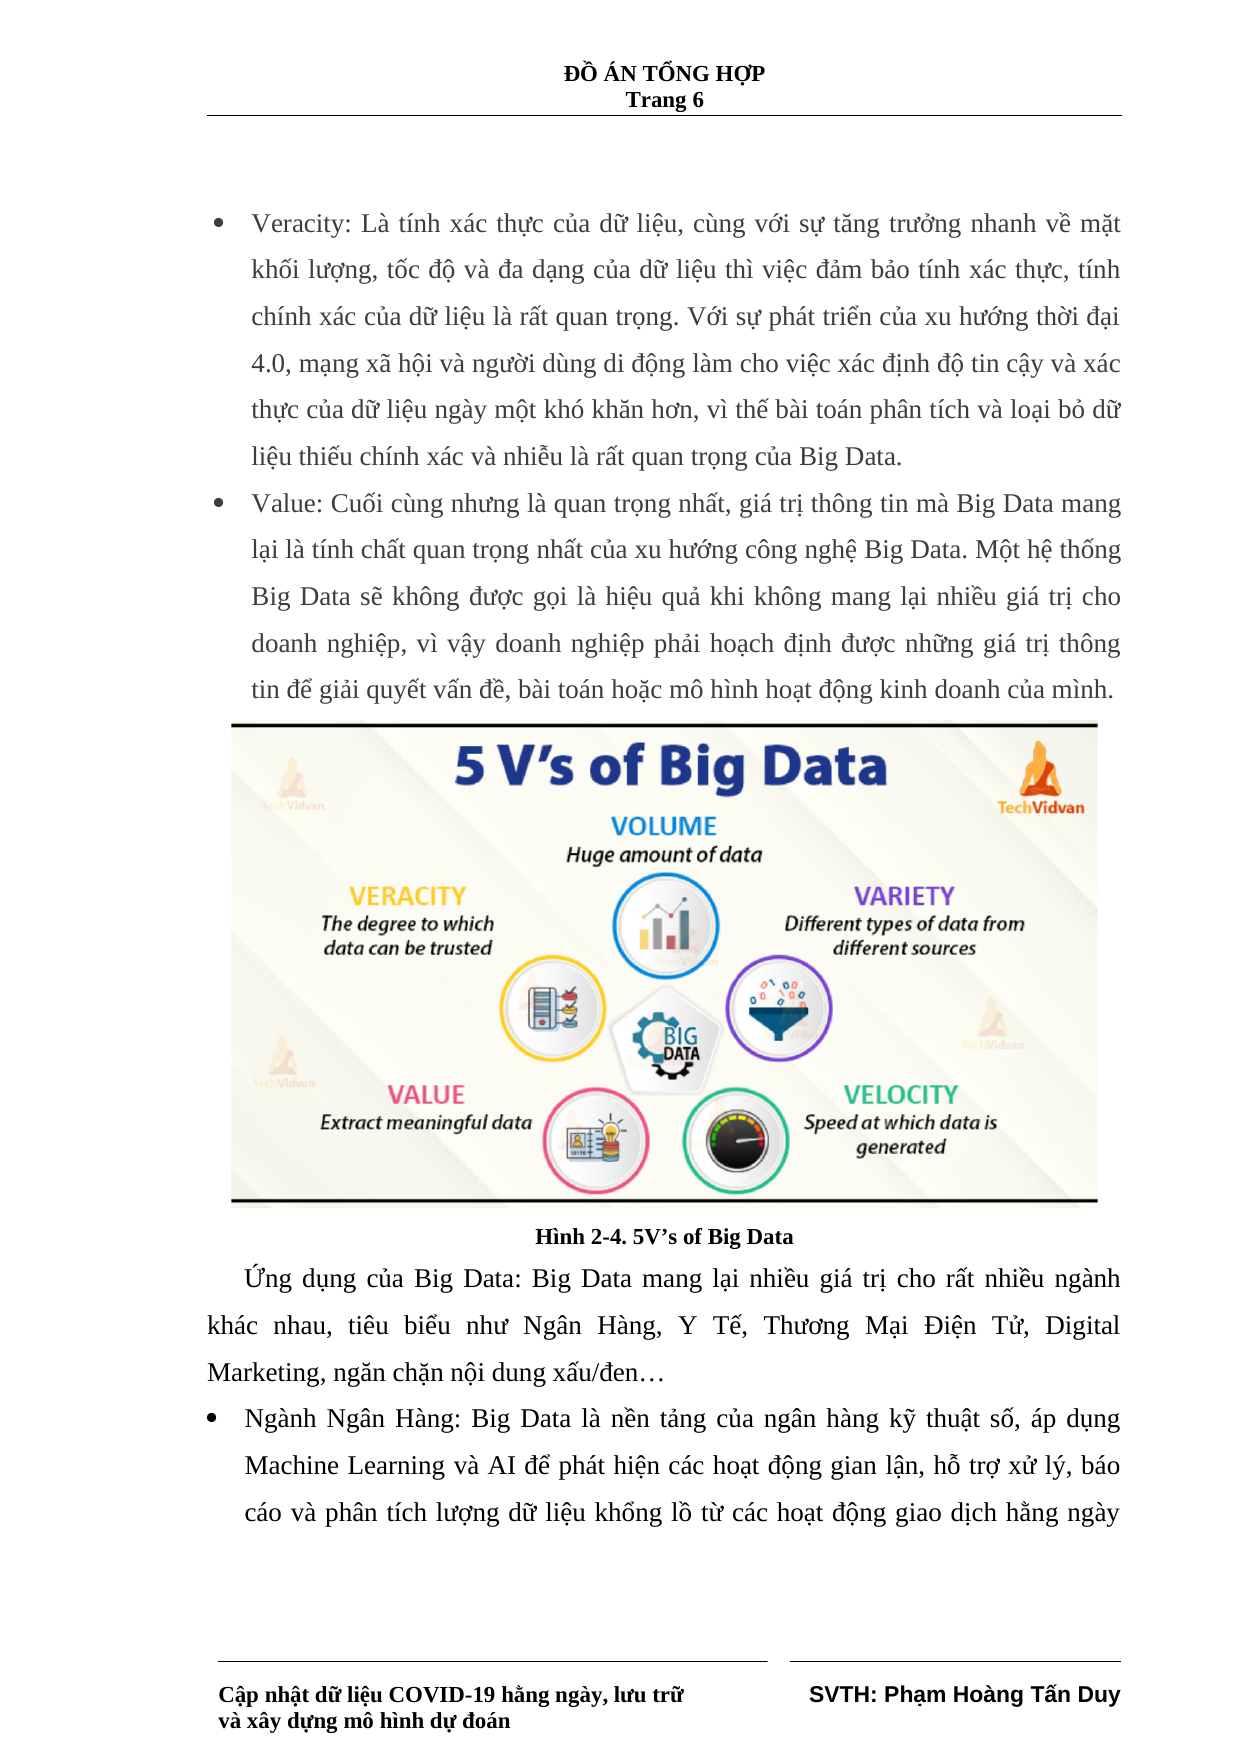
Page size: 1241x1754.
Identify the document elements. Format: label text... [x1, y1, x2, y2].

text Ứng dụng của Big Data: Big Data mang lại nhiều giá trị cho rất nhiều ngành khác nhau, tiêu biểu như Ngân Hàng, Y Tế, Thương Mại Điện Tử, Digital Marketing, ngăn chặn nội dung xấu/đen… [207, 1262, 1122, 1387]
picture [231, 720, 1098, 1208]
text Hình -. 5V’s of Big Data [207, 1223, 1122, 1249]
list Veracity: Là tính xác thực của dữ liệu, cùng với sự tăng trưởng nhanh về mặt khối lượng, tốc độ và đa dạng của dữ liệu thì việc đảm bảo tính xác thực, tính chính xác của dữ liệu là rất quan trọng. Với sự phát triển của xu hướng thời đại 4.0, mạng xã hội và người dùng di động làm cho việc xác định độ tin cậy và xác thực của dữ liệu ngày một khó khăn hơn, vì thế bài toán phân tích và loại bỏ dữ liệu thiếu chính xác và nhiễu là rất quan trọng của Big Data. [214, 207, 1122, 471]
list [207, 1402, 1122, 1527]
list Value: Cuối cùng nhưng là quan trọng nhất, giá trị thông tin mà Big Data mang lại là tính chất quan trọng nhất của xu hướng công nghệ Big Data. Một hệ thống Big Data sẽ không được gọi là hiệu quả khi không mang lại nhiều giá trị cho doanh nghiệp, vì vậy doanh nghiệp phải hoạch định được những giá trị thông tin để giải quyết vấn đề, bài toán hoặc mô hình hoạt động kinh doanh của mình. [214, 487, 1122, 705]
